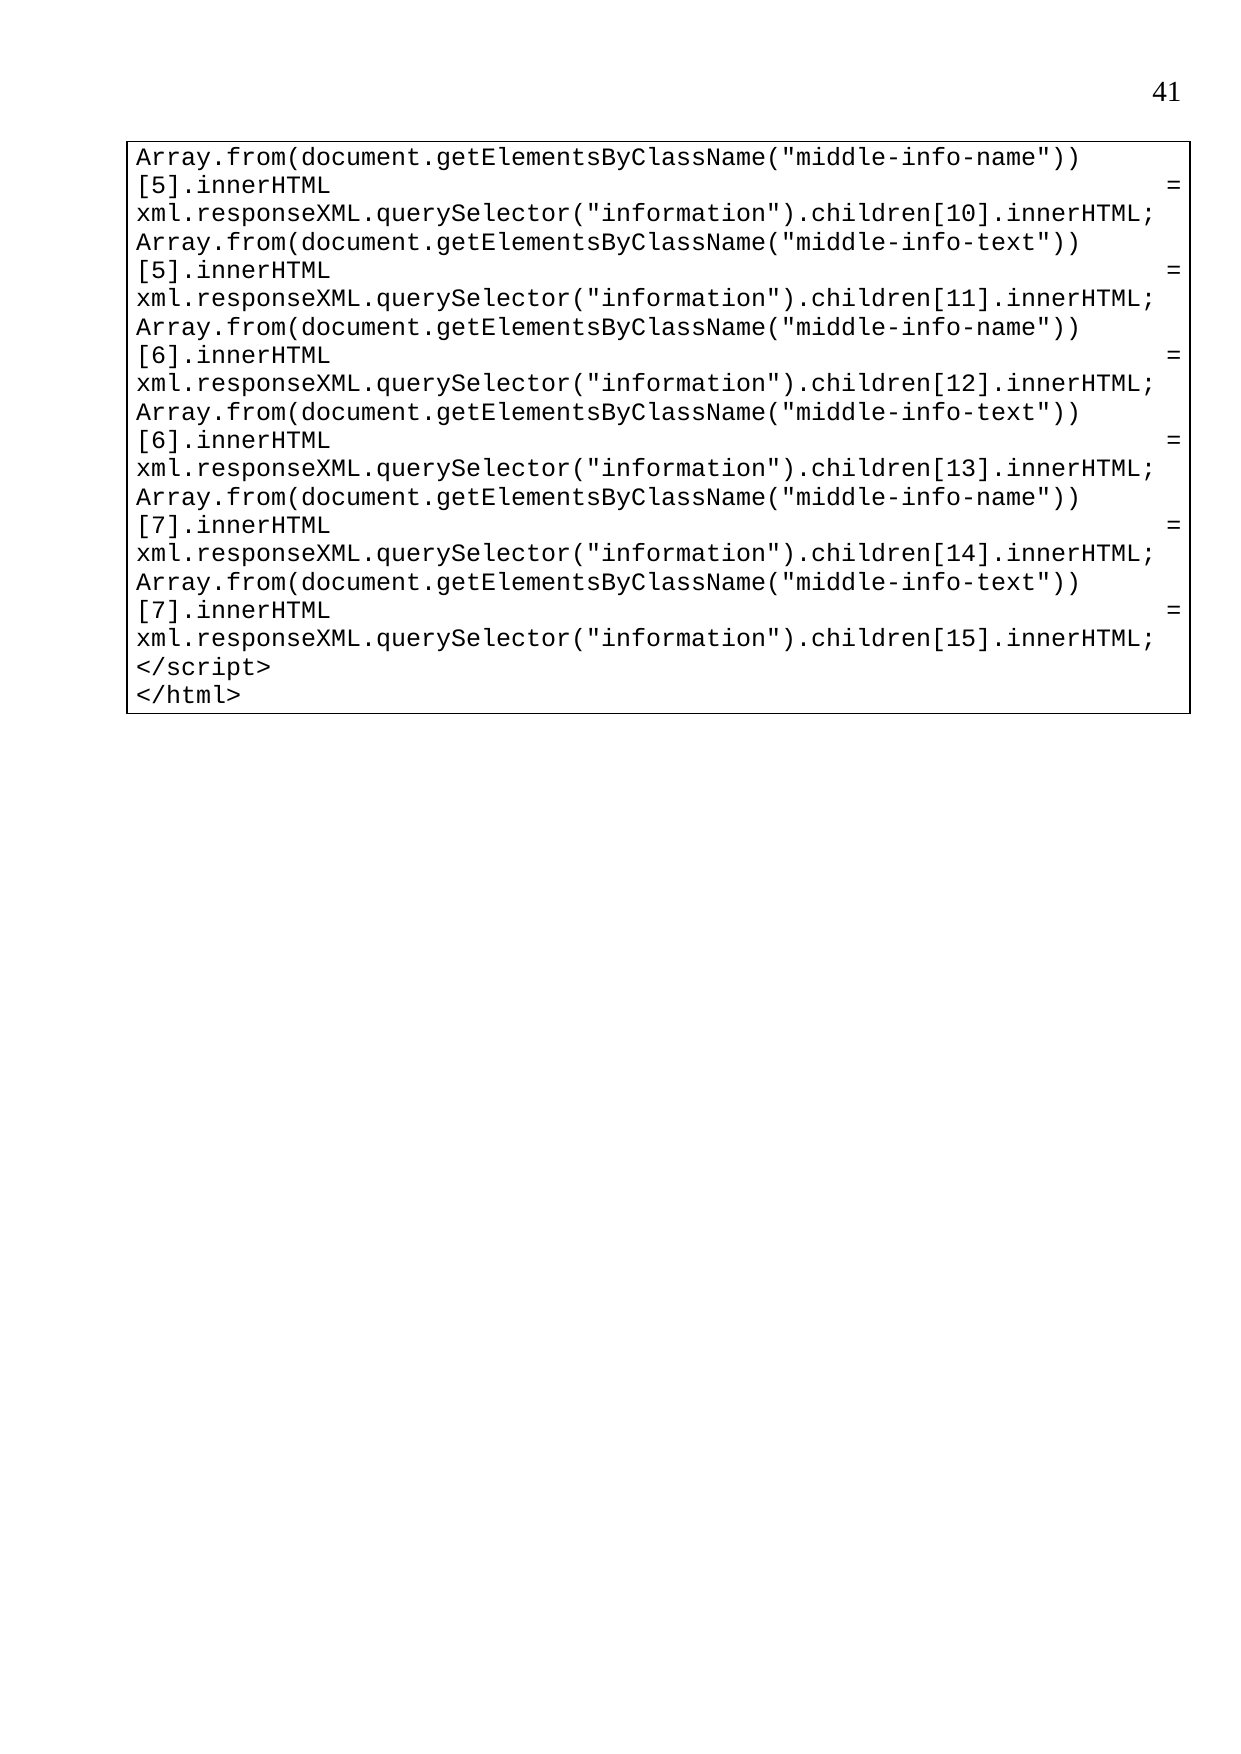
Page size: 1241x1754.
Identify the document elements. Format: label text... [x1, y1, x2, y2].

text Array.from(document.getElementsByClassName("middle-info-name"))[5].innerHTML = xml.responseXML.querySelector("information").children[10].innerHTML; [128, 142, 1189, 229]
text </script> [136, 654, 1181, 679]
text Array.from(document.getElementsByClassName("middle-info-name"))[6].innerHTML = xml.responseXML.querySelector("information").children[12].innerHTML; [136, 314, 1181, 399]
text Array.from(document.getElementsByClassName("middle-info-text"))[5].innerHTML = xml.responseXML.querySelector("information").children[11].innerHTML; [136, 229, 1181, 314]
text </html> [128, 679, 1189, 713]
text Array.from(document.getElementsByClassName("middle-info-name"))[7].innerHTML = xml.responseXML.querySelector("information").children[14].innerHTML; [136, 484, 1181, 569]
text Array.from(document.getElementsByClassName("middle-info-text"))[6].innerHTML = xml.responseXML.querySelector("information").children[13].innerHTML; [136, 399, 1181, 484]
text Array.from(document.getElementsByClassName("middle-info-text"))[7].innerHTML = xml.responseXML.querySelector("information").children[15].innerHTML; [136, 569, 1181, 654]
